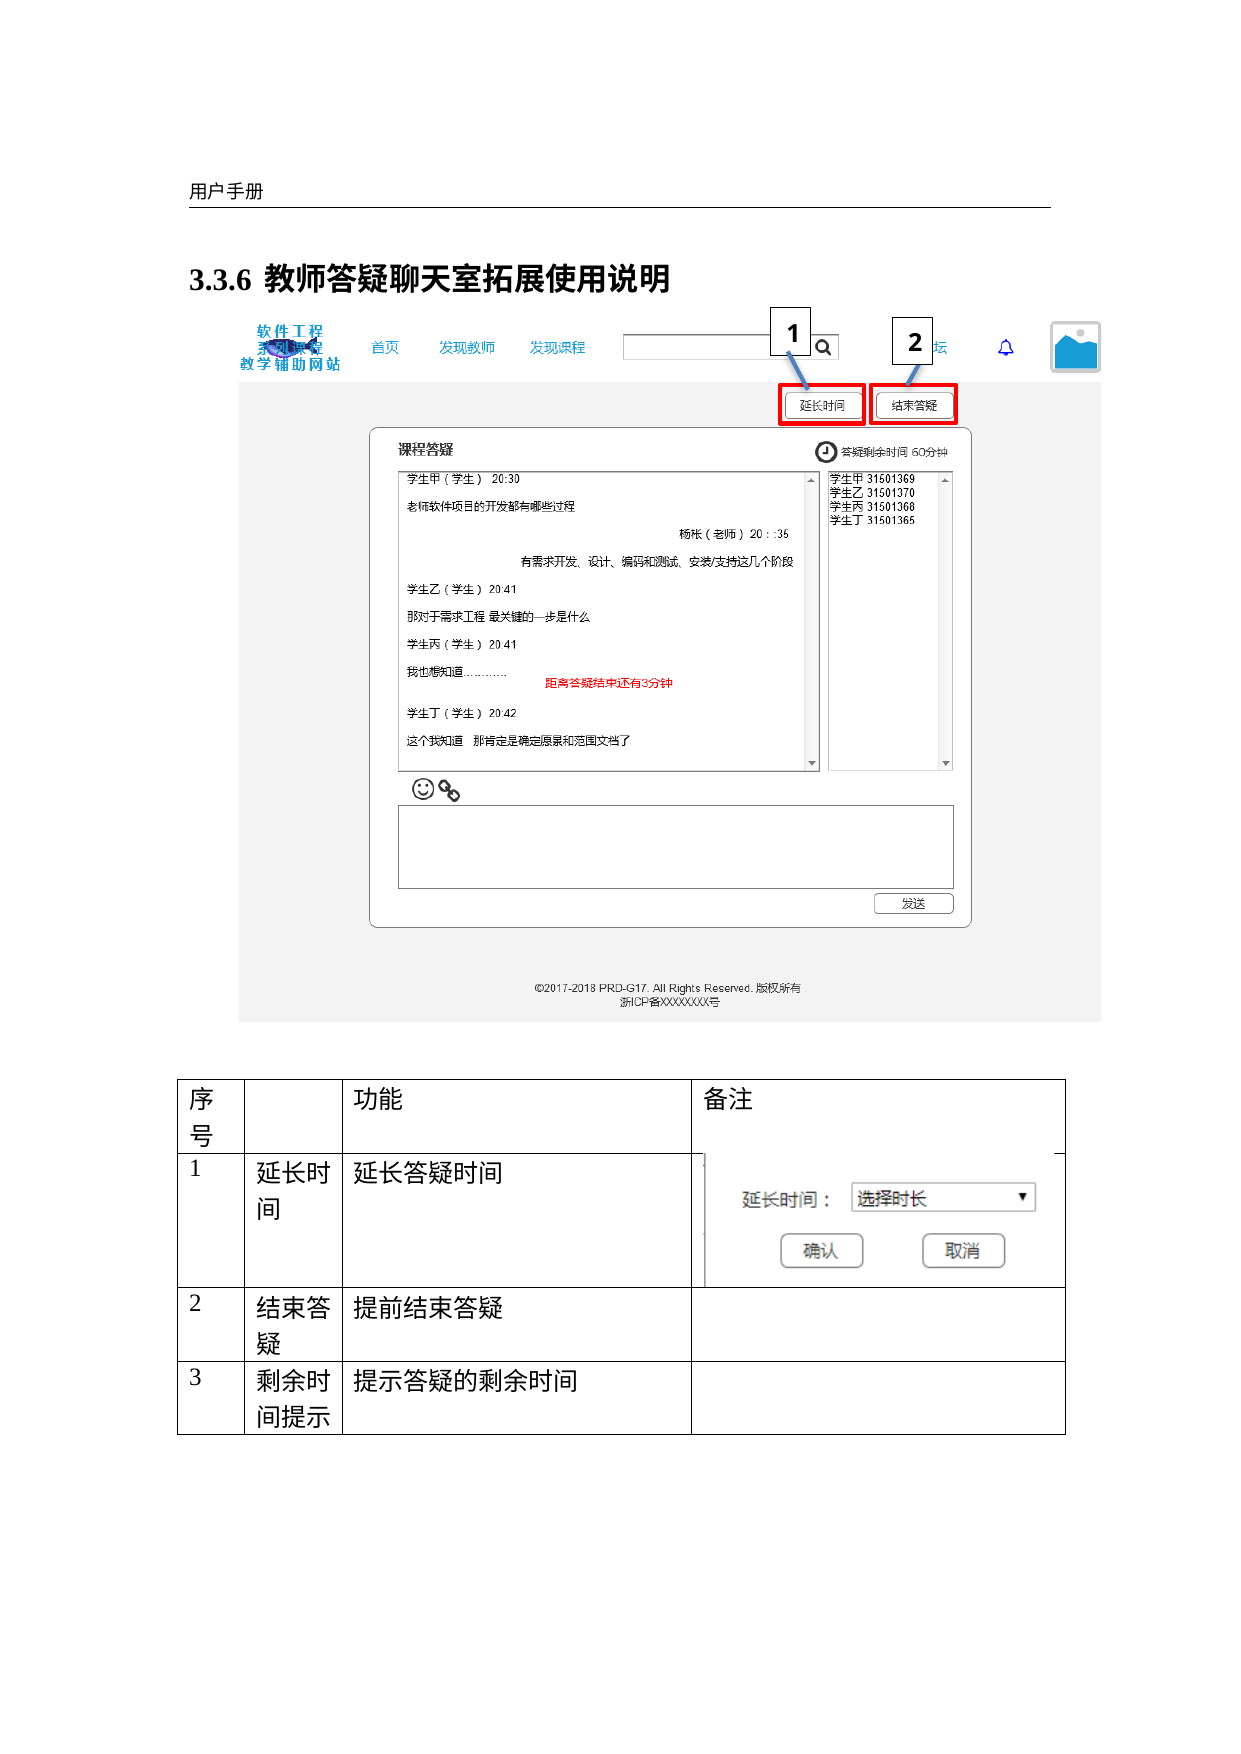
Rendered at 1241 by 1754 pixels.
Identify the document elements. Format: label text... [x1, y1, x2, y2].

picture [238, 312, 1102, 1022]
table_header [245, 1080, 342, 1152]
table_cell 3 [178, 1362, 244, 1434]
picture [703, 1153, 1055, 1287]
table_cell 提前结束答疑 [343, 1288, 691, 1361]
table_cell 结束答疑 [245, 1288, 342, 1361]
table_cell [692, 1362, 1065, 1434]
subtitle 教师答疑聊天室拓展使用说明 [189, 254, 1051, 300]
table_cell 延长时间 [245, 1154, 342, 1287]
table_cell 剩余时间提示 [245, 1362, 342, 1434]
table_cell 2 [178, 1288, 244, 1361]
table_cell 提示答疑的剩余时间 [343, 1362, 691, 1434]
table_cell [1055, 1154, 1065, 1287]
table_header 功能 [343, 1080, 691, 1152]
table_header 序号 [178, 1080, 244, 1152]
table_header 备注 [692, 1080, 1065, 1152]
table_cell [692, 1288, 1065, 1361]
table_cell 1 [178, 1154, 244, 1287]
picture [782, 387, 862, 421]
table_cell 延长答疑时间 [343, 1154, 691, 1287]
table_cell [692, 1154, 703, 1287]
